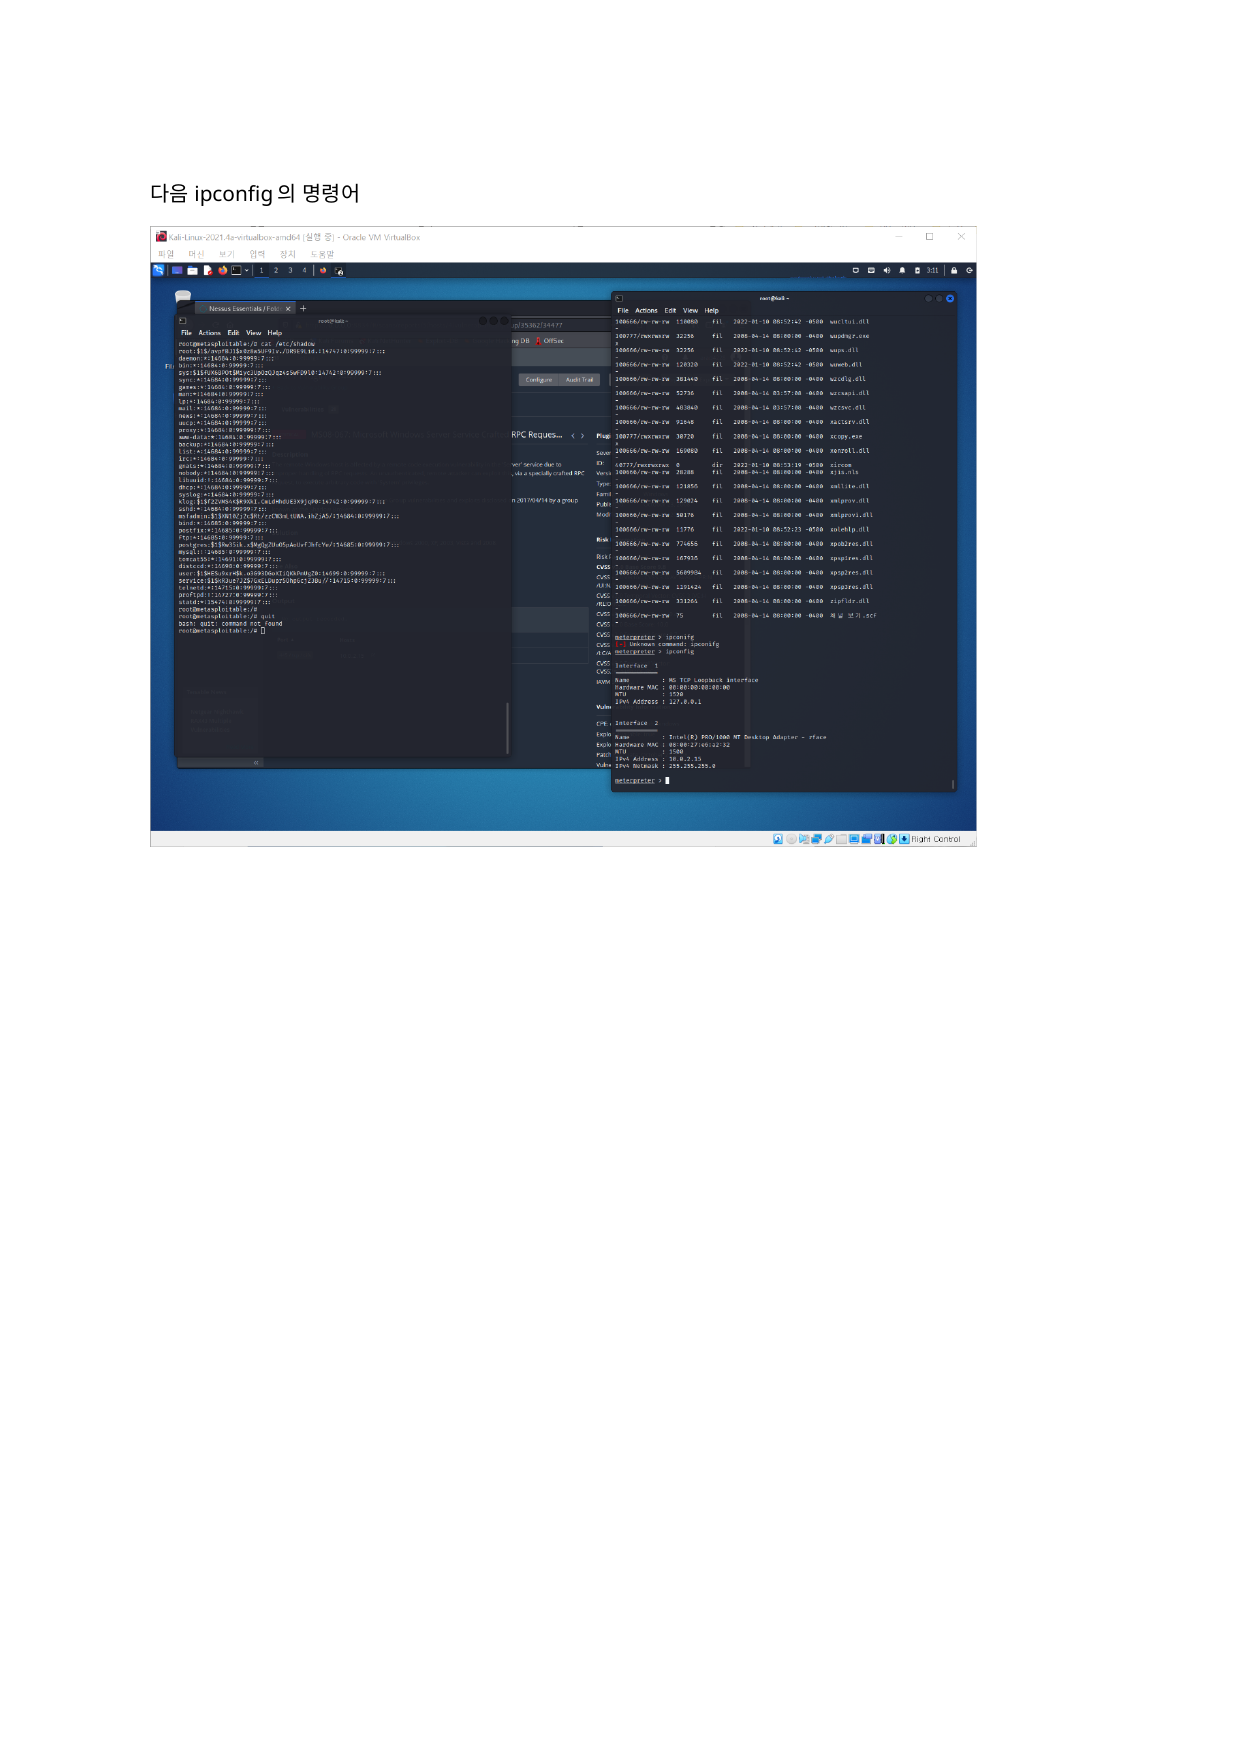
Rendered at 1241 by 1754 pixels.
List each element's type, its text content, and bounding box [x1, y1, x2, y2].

text 다음 ipconfig의 명령어 [150, 177, 1090, 207]
picture [150, 226, 977, 847]
